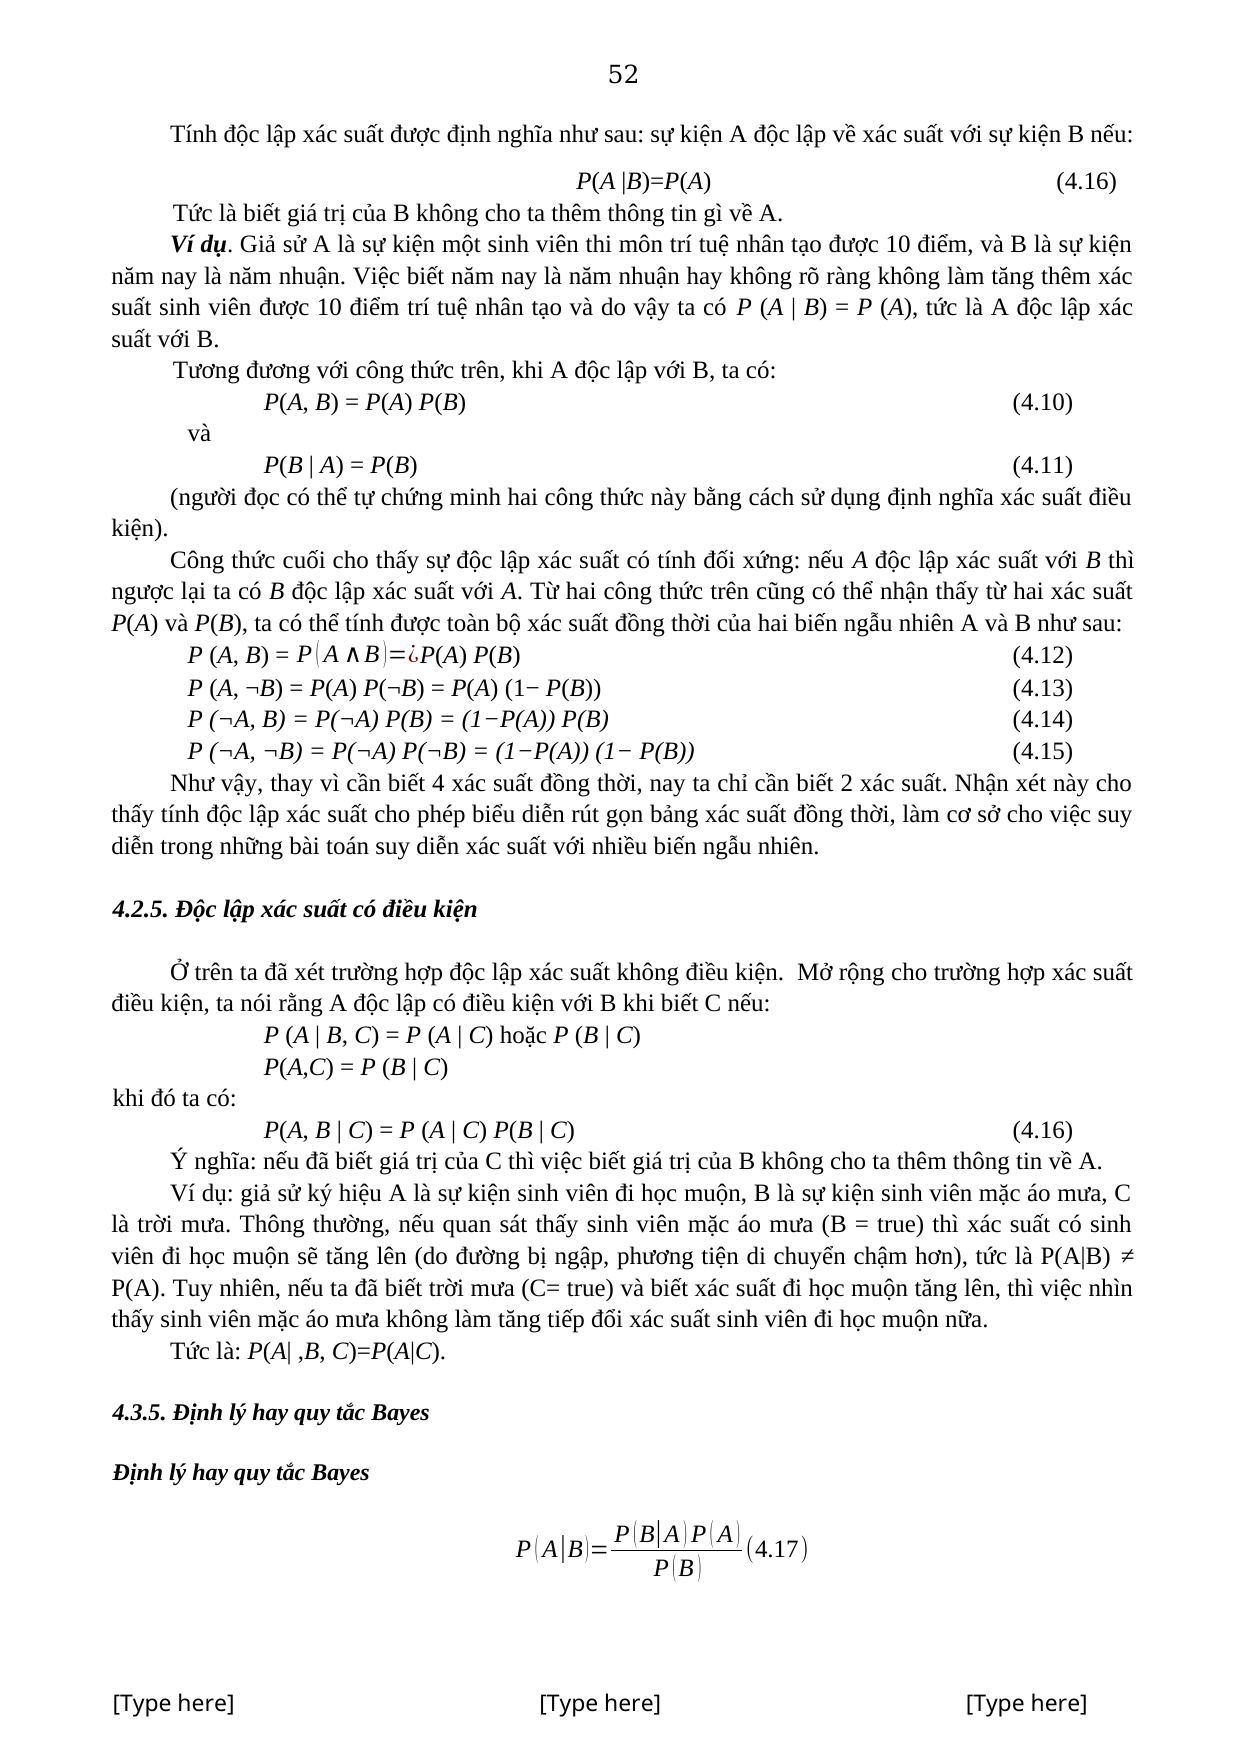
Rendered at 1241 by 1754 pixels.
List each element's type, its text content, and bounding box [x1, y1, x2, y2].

text P(A, B) = P(A) P(B) (4.10) [263, 387, 1134, 416]
text Tức là: P(A| ,B, C)=P(A|C). [111, 1336, 1134, 1364]
text Như vậy, thay vì cần biết 4 xác suất đồng thời, nay ta chỉ cần biết 2 xác suất. Nhận xét này cho thấy tính độc lập xác suất cho phép biểu diễn rút gọn bảng xác suất đồng thời, làm cơ sở cho việc suy diễn trong những bài toán suy diễn xác suất với nhiều biến ngẫu nhiên. [111, 768, 1134, 859]
text P(A, B | C) = P (A | C) P(B | C) (4.16) [263, 1115, 1134, 1143]
text P(B | A) = P(B) (4.11) [263, 450, 1134, 479]
text P (A, B) = P(A) P(B) (4.12) [173, 639, 1134, 670]
text Tính độc lập xác suất được định nghĩa như sau: sự kiện A độc lập về xác suất với sự kiện B nếu: [111, 119, 1134, 148]
text P (¬A, B) = P(¬A) P(B) = (1−P(A)) P(B) (4.14) [173, 704, 1134, 733]
text P(A |B)=P(A) (4.16) [263, 166, 1134, 195]
text khi đó ta có: [112, 1083, 1134, 1112]
text Tức là biết giá trị của B không cho ta thêm thông tin gì về A. [173, 198, 1134, 226]
text Công thức cuối cho thấy sự độc lập xác suất có tính đối xứng: nếu A độc lập xác suất với B thì ngược lại ta có B độc lập xác suất với A. Từ hai công thức trên cũng có thể nhận thấy từ hai xác suất P(A) và P(B), ta có thể tính được toàn bộ xác suất đồng thời của hai biến ngẫu nhiên A và B như sau: [111, 545, 1134, 637]
text P (A, ¬B) = P(A) P(¬B) = P(A) (1− P(B)) (4.13) [173, 673, 1134, 702]
text Ý nghĩa: nếu đã biết giá trị của C thì việc biết giá trị của B không cho ta thêm thông tin về A. [111, 1146, 1134, 1175]
text Ở trên ta đã xét trường hợp độc lập xác suất không điều kiện. Mở rộng cho trường hợp xác suất điều kiện, ta nói rằng A độc lập có điều kiện với B khi biết C nếu: [111, 957, 1134, 1017]
text Tương đương với công thức trên, khi A độc lập với B, ta có: [173, 355, 1134, 384]
text 4.2.5. Độc lập xác suất có điều kiện [112, 894, 1136, 923]
text P (A | B, C) = P (A | C) hoặc P (B | C) P(A,C) = P (B | C) [263, 1020, 641, 1080]
text 4.3.5. Định lý hay quy tắc Bayes [112, 1398, 1136, 1425]
text (người đọc có thể tự chứng minh hai công thức này bằng cách sử dụng định nghĩa xác suất điều kiện). [111, 482, 1134, 542]
text Định lý hay quy tắc Bayes [112, 1458, 1136, 1486]
text P (¬A, ¬B) = P(¬A) P(¬B) = (1−P(A)) (1− P(B)) (4.15) [173, 736, 1134, 765]
text và [151, 418, 1134, 447]
text Ví dụ. Giả sử A là sự kiện một sinh viên thi môn trí tuệ nhân tạo được 10 điểm, và B là sự kiện năm nay là năm nhuận. Việc biết năm nay là năm nhuận hay không rõ ràng không làm tăng thêm xác suất sinh viên được 10 điểm trí tuệ nhân tạo và do vậy ta có P (A | B) = P (A), tức là A độc lập xác suất với B. [111, 229, 1134, 353]
text Ví dụ: giả sử ký hiệu A là sự kiện sinh viên đi học muộn, B là sự kiện sinh viên mặc áo mưa, C là trời mưa. Thông thường, nếu quan sát thấy sinh viên mặc áo mưa (B = true) thì xác suất có sinh viên đi học muộn sẽ tăng lên (do đường bị ngập, phương tiện di chuyển chậm hơn), tức là P(A|B) ≠ P(A). Tuy nhiên, nếu ta đã biết trời mưa (C= true) và biết xác suất đi học muộn tăng lên, thì việc nhìn thấy sinh viên mặc áo mưa không làm tăng tiếp đổi xác suất sinh viên đi học muộn nữa. [111, 1178, 1134, 1333]
